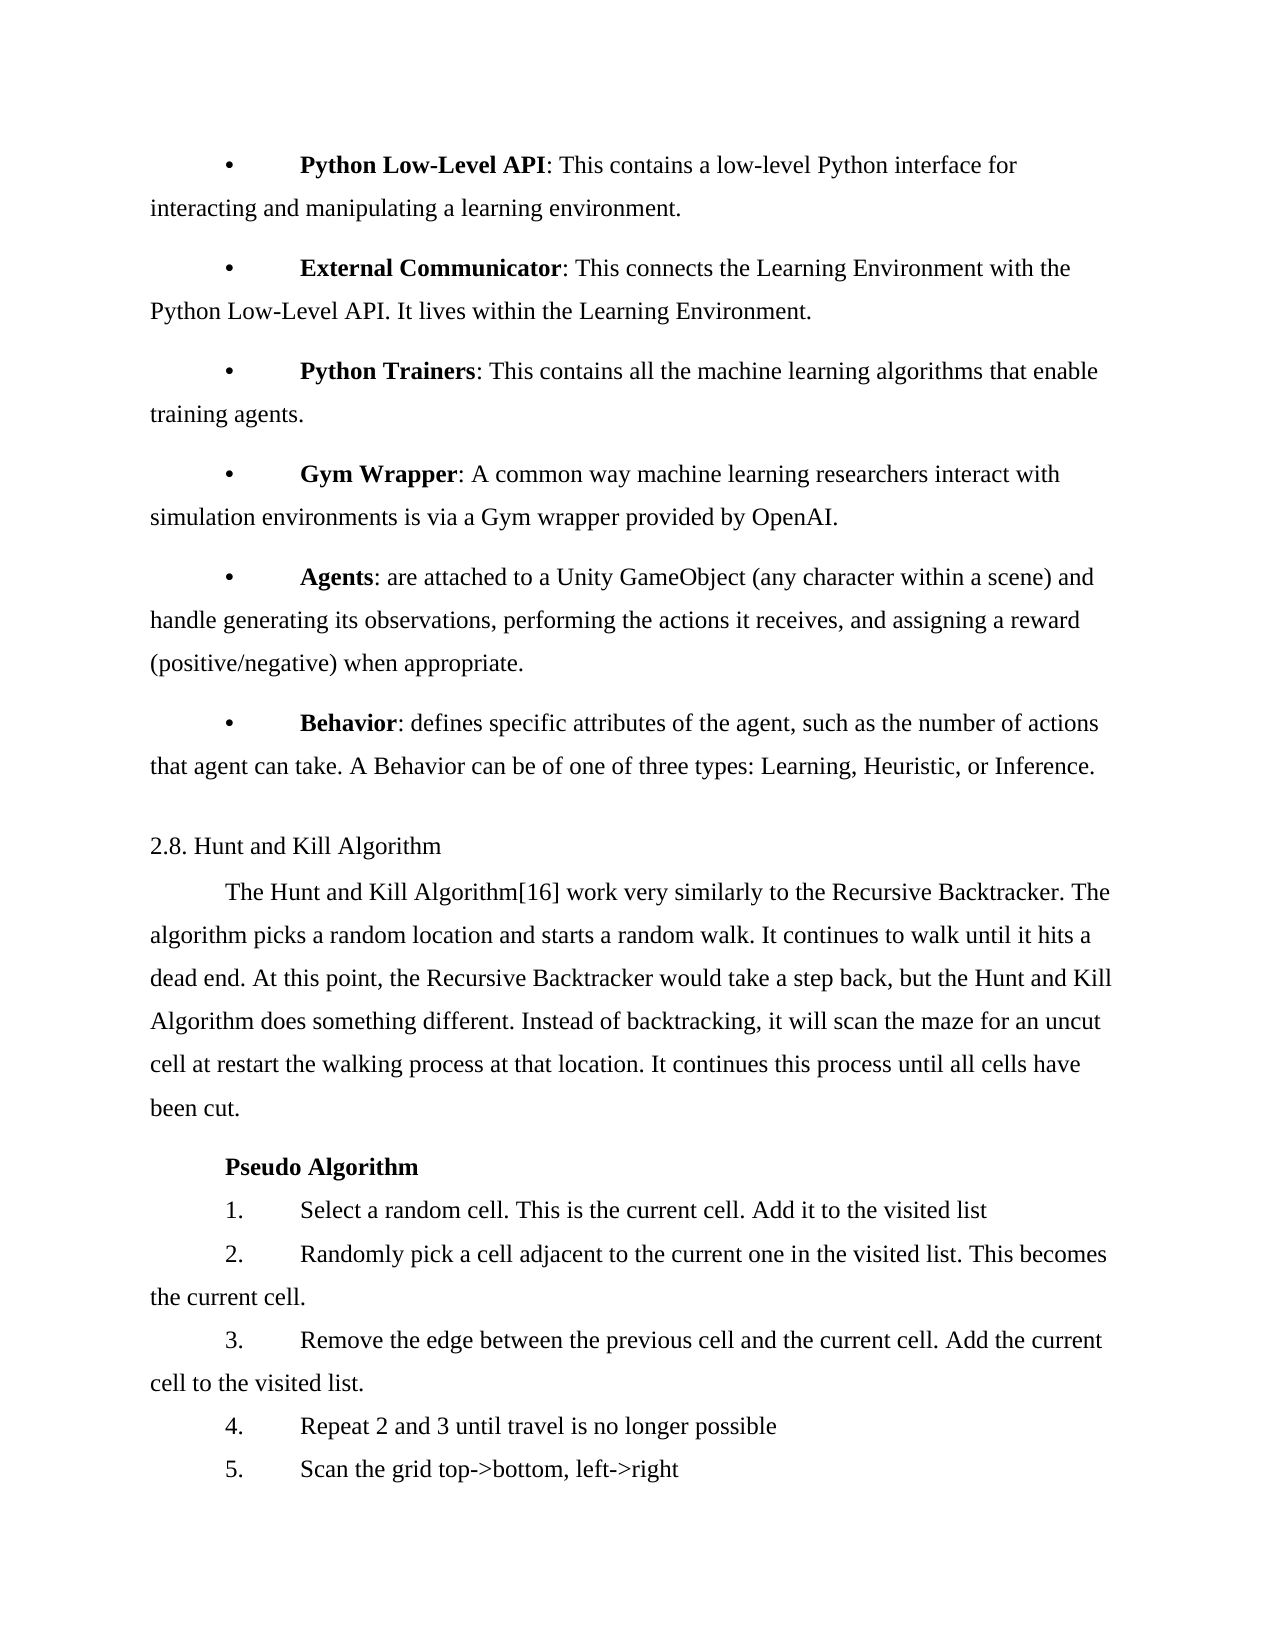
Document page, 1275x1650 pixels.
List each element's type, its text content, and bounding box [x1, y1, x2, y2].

text • Agents: are attached to a Unity GameObject (any character within a scene) and handle generating its observations, performing the actions it receives, and assigning a reward (positive/negative) when appropriate. [150, 562, 1125, 677]
text 1. Select a random cell. This is the current cell. Add it to the visited list [150, 1196, 1125, 1224]
text 2. Randomly pick a cell adjacent to the current one in the visited list. This becomes the current cell. [150, 1239, 1125, 1311]
subtitle 2.8. Hunt and Kill Algorithm [150, 831, 1125, 860]
text 5. Scan the grid top->bottom, left->right [150, 1454, 1125, 1483]
text 4. Repeat 2 and 3 until travel is no longer possible [150, 1411, 1125, 1440]
text • Gym Wrapper: A common way machine learning researchers interact with simulation environments is via a Gym wrapper provided by OpenAI. [150, 459, 1125, 531]
text 3. Remove the edge between the previous cell and the current cell. Add the current cell to the visited list. [150, 1325, 1125, 1397]
text • Behavior: defines specific attributes of the agent, such as the number of actions that agent can take. A Behavior can be of one of three types: Learning, Heuristic, or Inference. [150, 708, 1125, 779]
text The Hunt and Kill Algorithm[16] work very similarly to the Recursive Backtracker. The algorithm picks a random location and starts a random walk. It continues to walk until it hits a dead end. At this point, the Recursive Backtracker would take a step back, but the Hunt and Kill Algorithm does something different. Instead of backtracking, it will scan the maze for an uncut cell at restart the walking process at that location. It continues this process until all cells have been cut. [150, 877, 1125, 1121]
text • Python Trainers: This contains all the machine learning algorithms that enable training agents. [150, 356, 1125, 428]
text • External Communicator: This connects the Learning Environment with the Python Low-Level API. It lives within the Learning Environment. [150, 253, 1125, 325]
text • Python Low-Level API: This contains a low-level Python interface for interacting and manipulating a learning environment. [150, 150, 1125, 222]
text Pseudo Algorithm [150, 1152, 1125, 1181]
